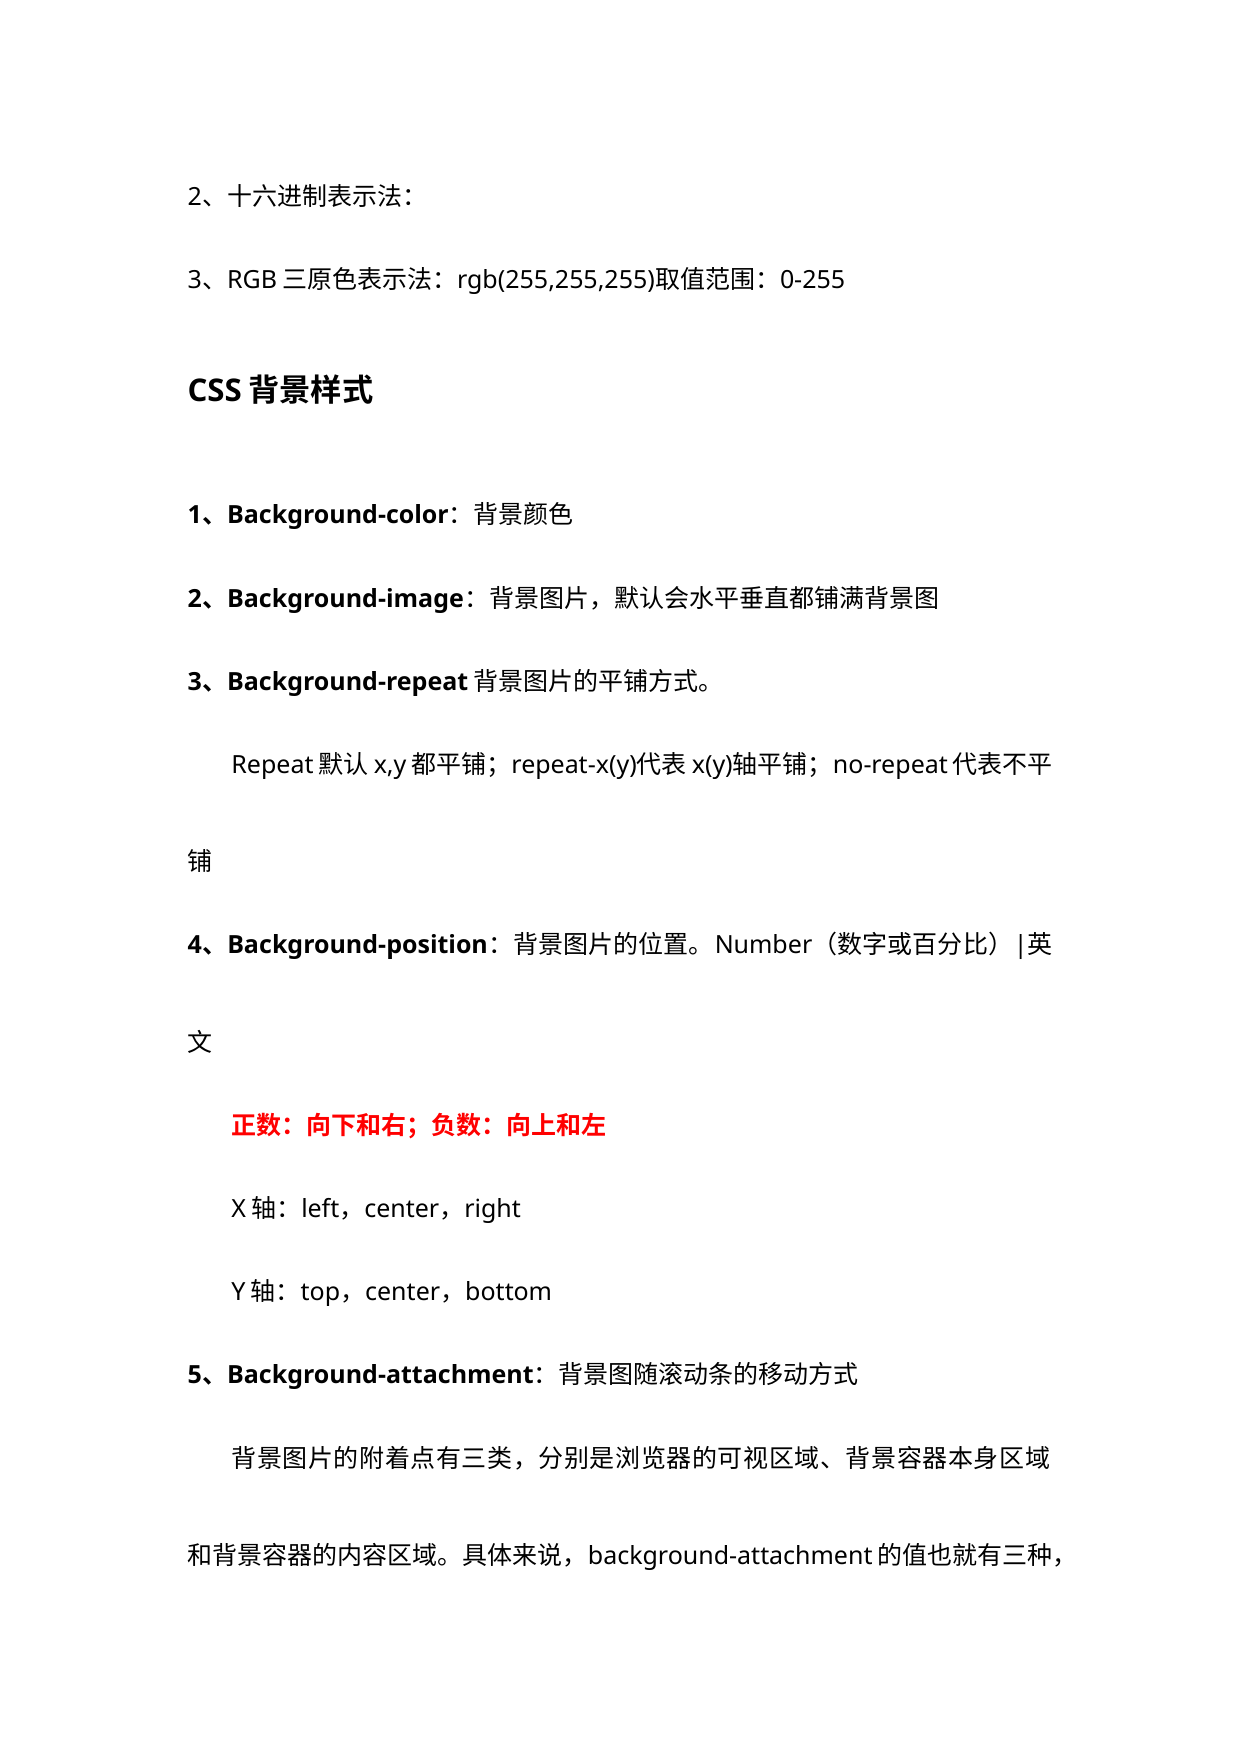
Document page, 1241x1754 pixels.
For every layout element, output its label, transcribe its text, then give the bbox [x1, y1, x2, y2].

text 2、Background-image：背景图片，默认会水平垂直都铺满背景图 [187, 564, 1053, 629]
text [187, 1424, 1053, 1586]
text X轴：left，center，right [187, 1174, 1053, 1239]
text 5、Background-attachment：背景图随滚动条的移动方式 [187, 1341, 1053, 1406]
text 2、十六进制表示法： [187, 162, 1053, 227]
text Repeat默认x,y都平铺；repeat-x(y)代表x(y)轴平铺；no-repeat代表不平铺 [187, 730, 1053, 892]
text 3、Background-repeat背景图片的平铺方式。 [187, 647, 1053, 712]
text 4、Background-position：背景图片的位置。Number（数字或百分比）|英文 [187, 911, 1053, 1073]
text 3、RGB三原色表示法：rgb(255,255,255)取值范围：0-255 [187, 245, 1053, 310]
text 正数：向下和右；负数：向上和左 [187, 1091, 1053, 1156]
text Y轴：top，center，bottom [187, 1257, 1053, 1322]
subtitle CSS背景样式 [187, 355, 1053, 420]
text 1、Background-color：背景颜色 [187, 481, 1053, 546]
